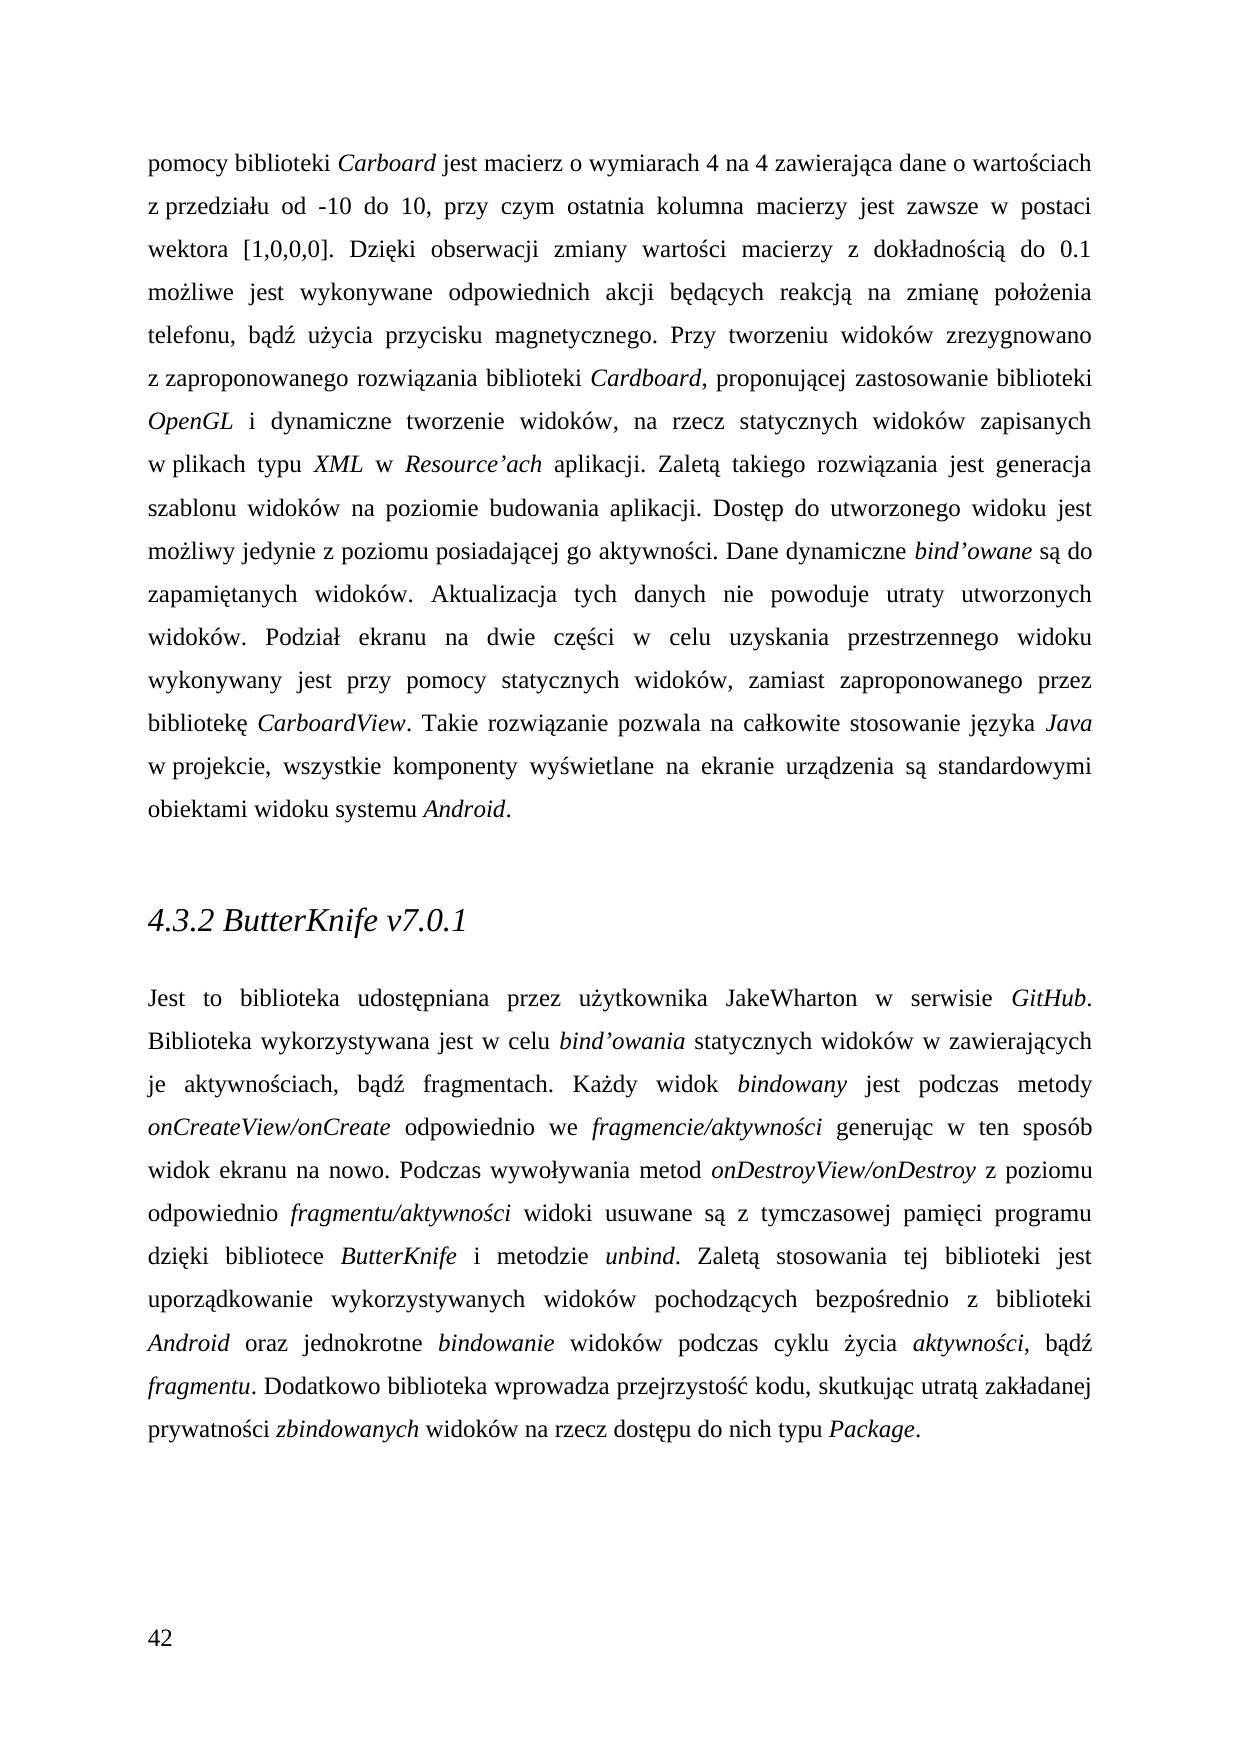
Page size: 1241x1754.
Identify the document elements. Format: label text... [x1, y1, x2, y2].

text Jest to biblioteka udostępniana przez użytkownika JakeWharton w serwisie GitHub. Biblioteka wykorzystywana jest w celu bind’owania statycznych widoków w zawierających je aktywnościach, bądź fragmentach. Każdy widok bindowany jest podczas metody onCreateView/onCreate odpowiednio we fragmencie/aktywności generując w ten sposób widok ekranu na nowo. Podczas wywoływania metod onDestroyView/onDestroy z poziomu odpowiednio fragmentu/aktywności widoki usuwane są z tymczasowej pamięci programu dzięki bibliotece ButterKnife i metodzie unbind. Zaletą stosowania tej biblioteki jest uporządkowanie wykorzystywanych widoków pochodzących bezpośrednio z biblioteki Android oraz jednokrotne bindowanie widoków podczas cyklu życia aktywności, bądź fragmentu. Dodatkowo biblioteka wprowadza przejrzystość kodu, skutkując utratą zakładanej prywatności zbindowanych widoków na rzecz dostępu do nich typu Package. [148, 983, 1092, 1443]
subtitle ButterKnife v7.0.1 [148, 900, 1092, 938]
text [148, 148, 1092, 823]
